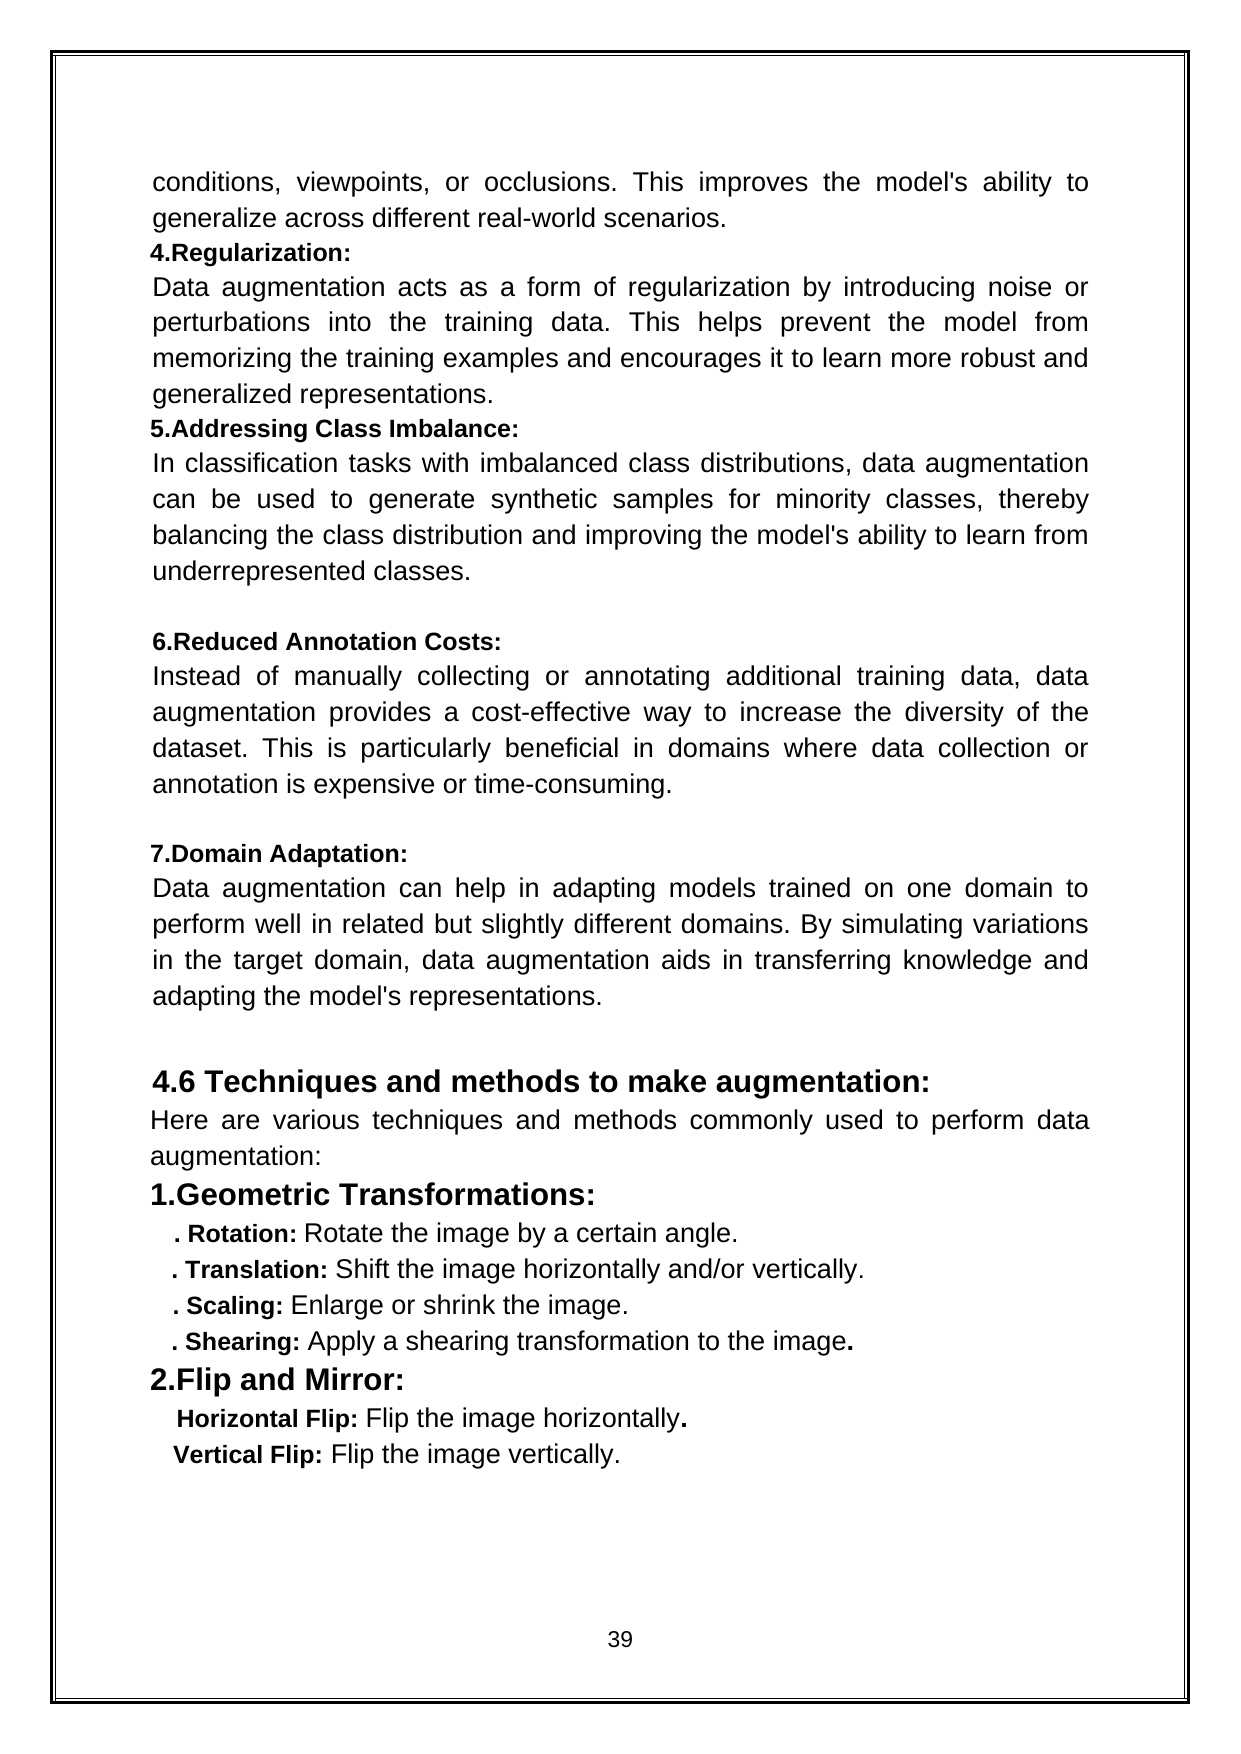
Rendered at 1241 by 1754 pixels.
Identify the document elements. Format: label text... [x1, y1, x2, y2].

text 5.Addressing Class Imbalance: [150, 414, 1090, 443]
text . Rotation: Rotate the image by a certain angle. [152, 1217, 1090, 1248]
text Data augmentation acts as a form of regularization by introducing noise or perturbations into the training data. This helps prevent the model from memorizing the training examples and encourages it to learn more robust and generalized representations. [152, 271, 1090, 409]
text Instead of manually collecting or annotating additional training data, data augmentation provides a cost-effective way to increase the diversity of the dataset. This is particularly beneficial in domains where data collection or annotation is expensive or time-consuming. [152, 660, 1090, 799]
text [152, 166, 1090, 233]
text Data augmentation can help in adapting models trained on one domain to perform well in related but slightly different domains. By simulating variations in the target domain, data augmentation aids in transferring knowledge and adapting the model's representations. [152, 872, 1090, 1011]
text 6.Reduced Annotation Costs: [152, 627, 1090, 656]
text 4.Regularization: [150, 237, 1090, 266]
text Horizontal Flip: Flip the image horizontally. [152, 1402, 1090, 1433]
text . Scaling: Enlarge or shrink the image. [152, 1289, 1090, 1320]
text In classification tasks with imbalanced class distributions, data augmentation can be used to generate synthetic samples for minority classes, thereby balancing the class distribution and improving the model's ability to learn from underrepresented classes. [152, 447, 1090, 586]
text 7.Domain Adaptation: [150, 839, 1090, 868]
text Here are various techniques and methods commonly used to perform data augmentation: [150, 1104, 1090, 1171]
text 4.6 Techniques and methods to make augmentation: [152, 1063, 1090, 1099]
text 2.Flip and Mirror: [150, 1361, 1090, 1397]
text Vertical Flip: Flip the image vertically. [152, 1438, 1090, 1470]
text 1.Geometric Transformations: [150, 1176, 1090, 1212]
text . Translation: Shift the image horizontally and/or vertically. [152, 1253, 1090, 1284]
text . Shearing: Apply a shearing transformation to the image. [152, 1325, 1090, 1356]
